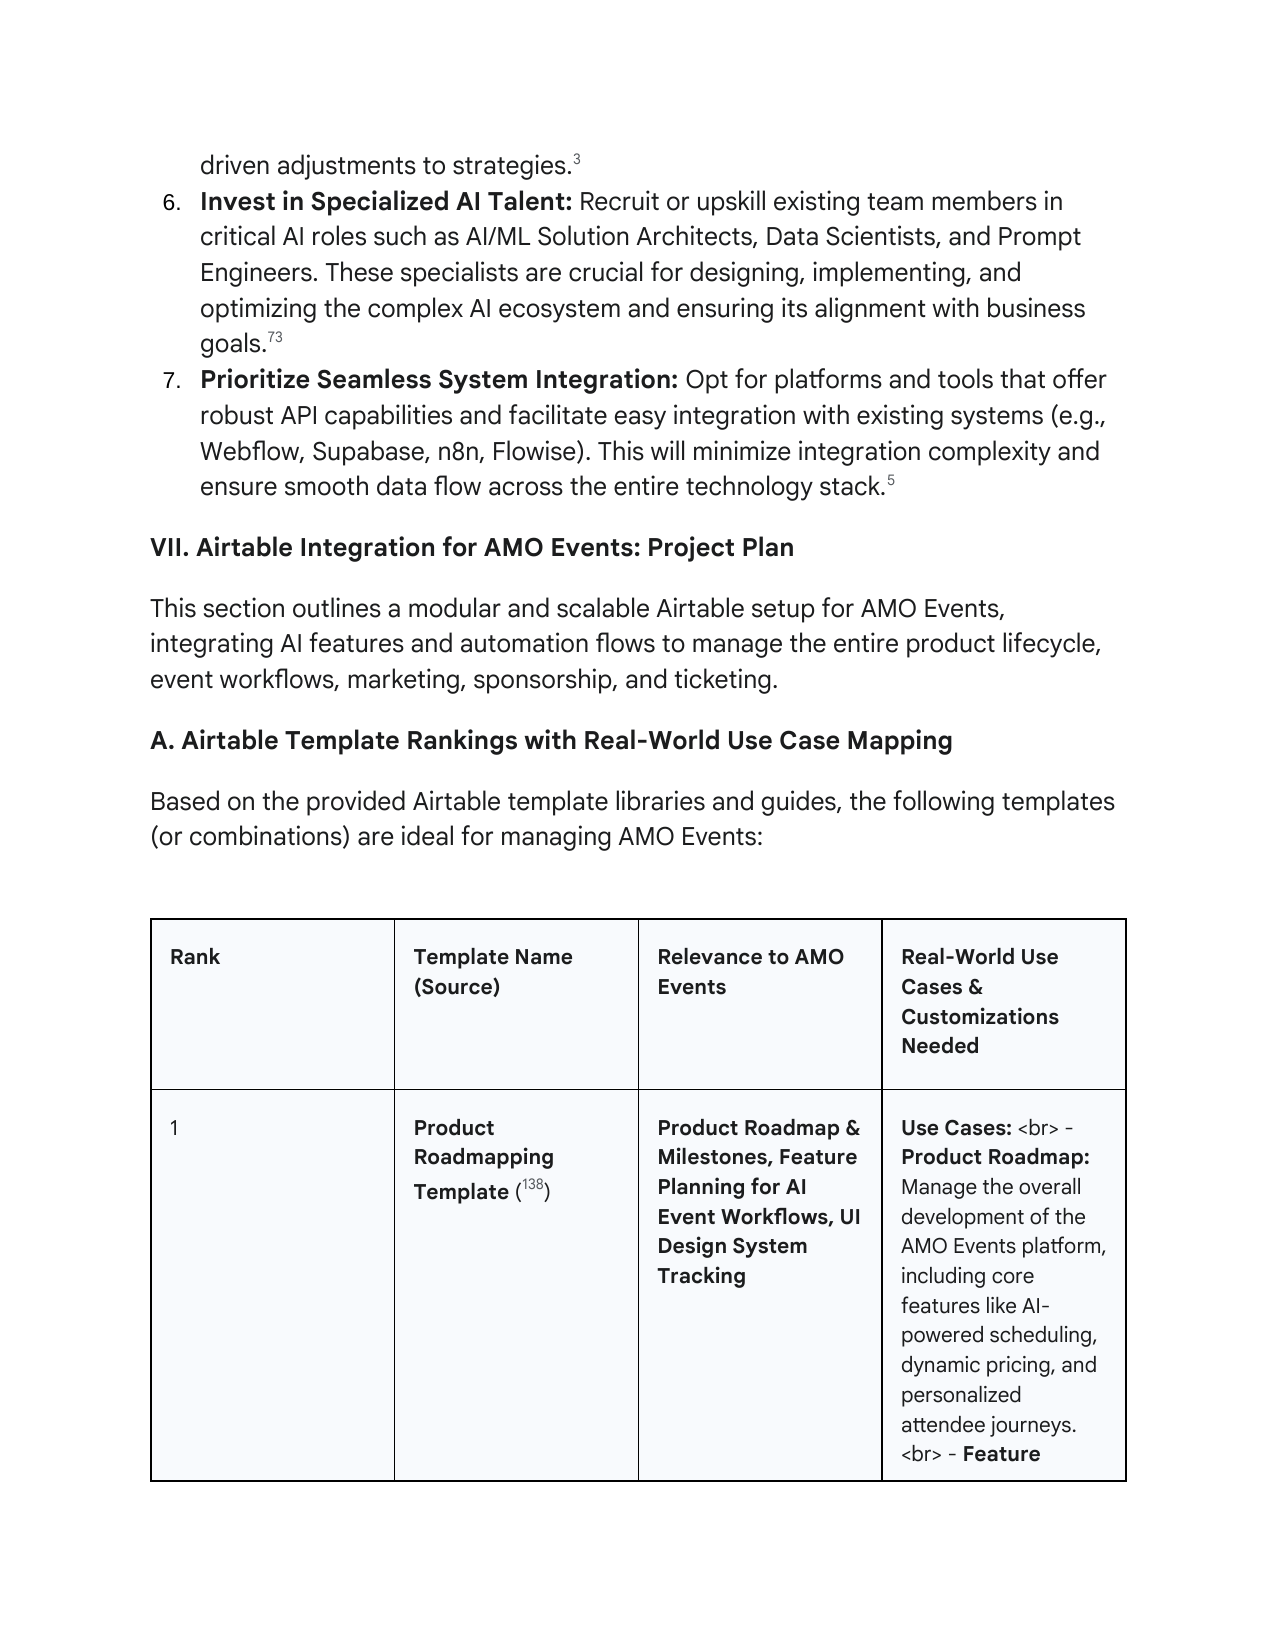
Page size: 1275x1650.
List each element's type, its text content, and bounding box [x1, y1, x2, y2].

text VII. Airtable Integration for AMO Events: Project Plan [150, 532, 1125, 564]
table_header Template Name (Source) [395, 920, 638, 1088]
text This section outlines a modular and scalable Airtable setup for AMO Events, integrating AI features and automation flows to manage the entire product lifecycle, event workflows, marketing, sponsorship, and ticketing. [150, 593, 1125, 696]
text A. Airtable Template Rankings with Real-World Use Case Mapping [150, 725, 1125, 757]
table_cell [639, 1090, 881, 1480]
list Invest in Specialized AI Talent: Recruit or upskill existing team members in critical AI roles such as AI/ML Solution Architects, Data Scientists, and Prompt Engineers. These specialists are crucial for designing, implementing, and optimizing the complex AI ecosystem and ensuring its alignment with business goals.73 [162, 186, 1125, 360]
table_cell 1 [152, 1090, 394, 1480]
table_header Real-World Use Cases & Customizations Needed [883, 920, 1125, 1088]
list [162, 150, 1125, 181]
table_header Relevance to AMO Events [639, 920, 881, 1088]
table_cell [395, 1090, 638, 1480]
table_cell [883, 1090, 1125, 1480]
table_header Rank [152, 920, 394, 1088]
list Prioritize Seamless System Integration: Opt for platforms and tools that offer robust API capabilities and facilitate easy integration with existing systems (e.g., Webflow, Supabase, n8n, Flowise). This will minimize integration complexity and ensure smooth data flow across the entire technology stack.5 [162, 364, 1125, 503]
text Based on the provided Airtable template libraries and guides, the following templates (or combinations) are ideal for managing AMO Events: [150, 786, 1125, 853]
